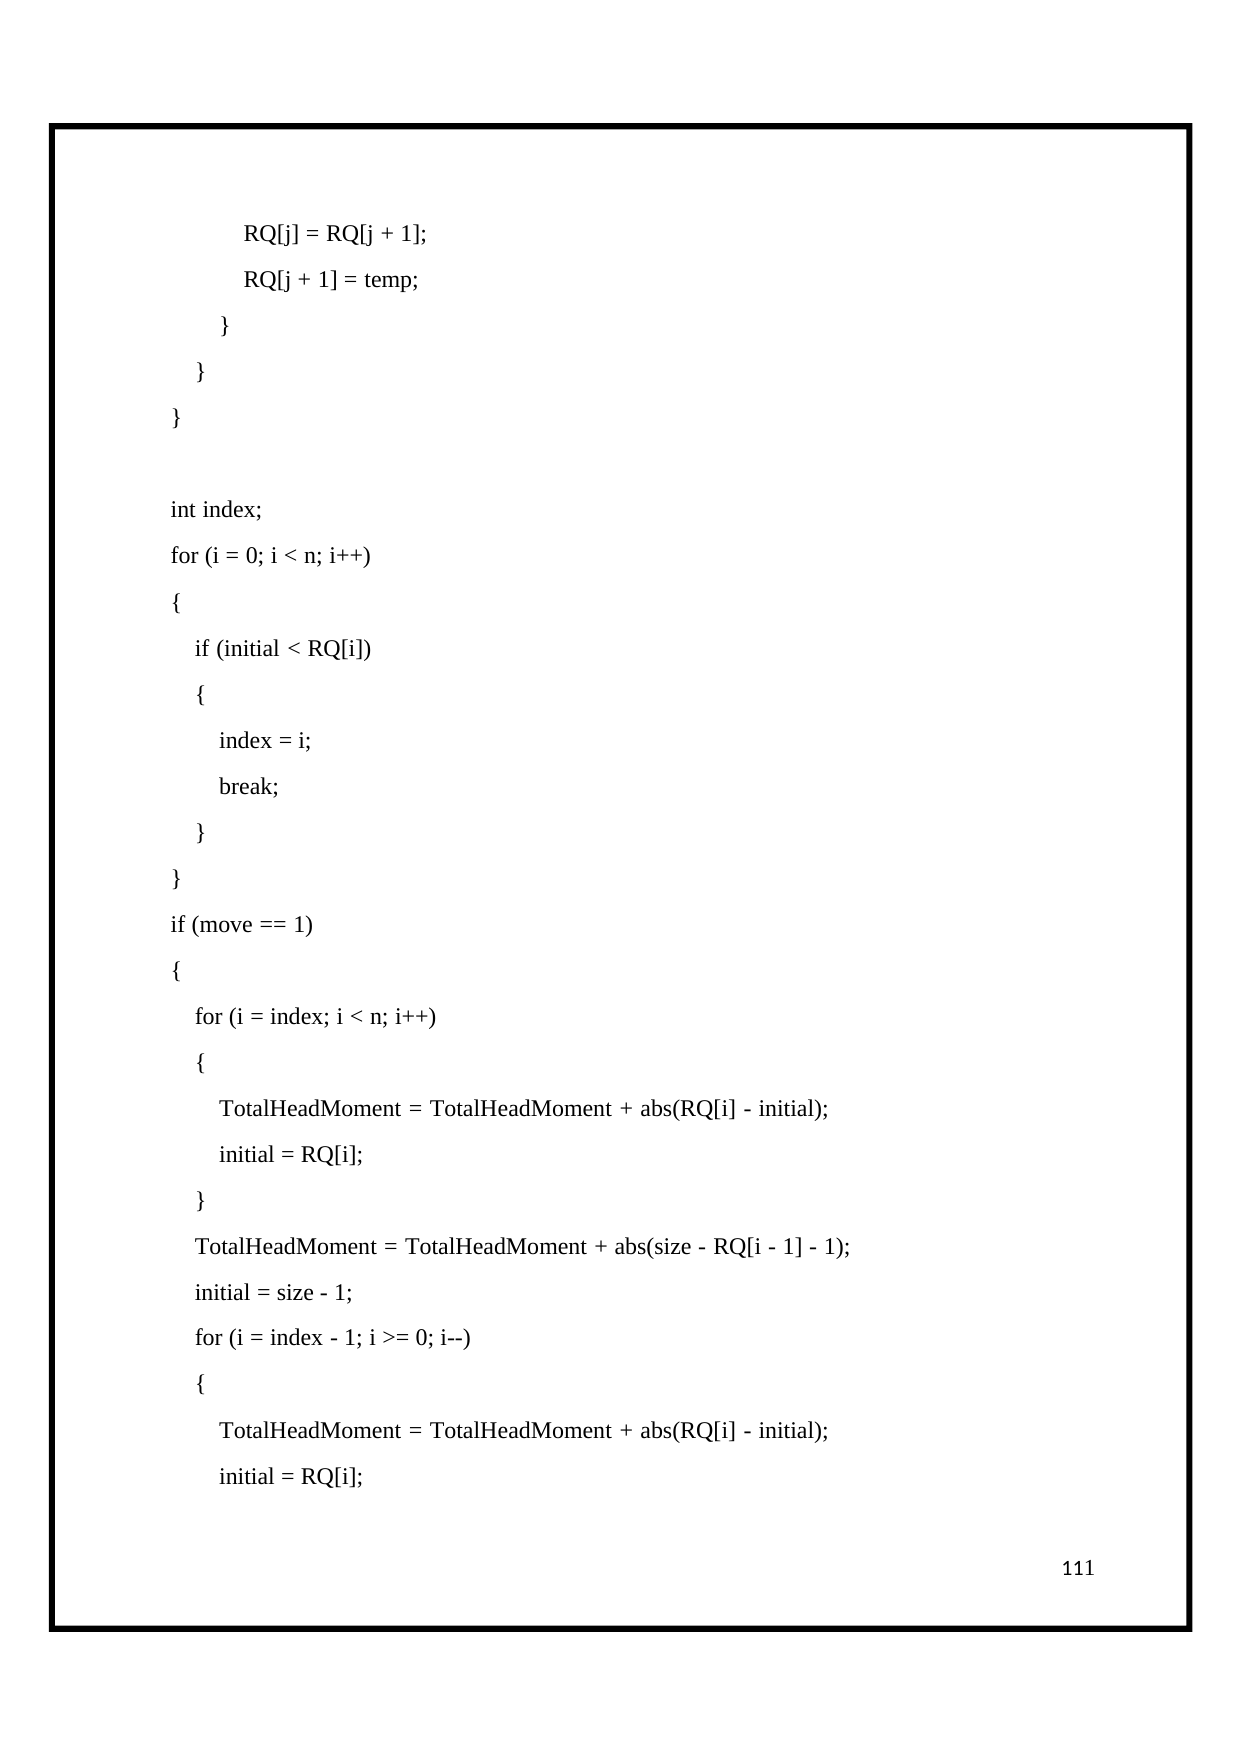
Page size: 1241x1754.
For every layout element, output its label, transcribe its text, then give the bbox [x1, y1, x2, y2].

text { [170, 956, 1144, 983]
text } [219, 311, 1144, 338]
text index = i; break; [219, 726, 367, 799]
text } [194, 817, 1144, 845]
text } [194, 357, 1144, 384]
text RQ[j] = RQ[j + 1]; [243, 218, 1144, 246]
text TotalHeadMoment = TotalHeadMoment + abs(size - RQ[i - 1] - 1); initial = size - 1; [194, 1232, 853, 1305]
text for (i = index; i < n; i++) [194, 1002, 1144, 1029]
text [219, 1416, 853, 1489]
text if (move == 1) [170, 910, 1144, 937]
text } [194, 1186, 1144, 1213]
text if (initial < RQ[i]) [194, 634, 1144, 661]
text for (i = index - 1; i >= 0; i--) [194, 1323, 1144, 1351]
text TotalHeadMoment = TotalHeadMoment + abs(RQ[i] - initial); initial = RQ[i]; [219, 1094, 853, 1168]
text int index; [170, 495, 1144, 523]
text } [170, 403, 1144, 430]
text RQ[j + 1] = temp; [243, 264, 1144, 292]
text { [170, 588, 1144, 615]
text { [194, 1048, 1144, 1076]
text { [194, 1369, 1144, 1397]
text { [194, 680, 1144, 707]
text } [170, 864, 1144, 891]
text for (i = 0; i < n; i++) [170, 541, 1144, 569]
